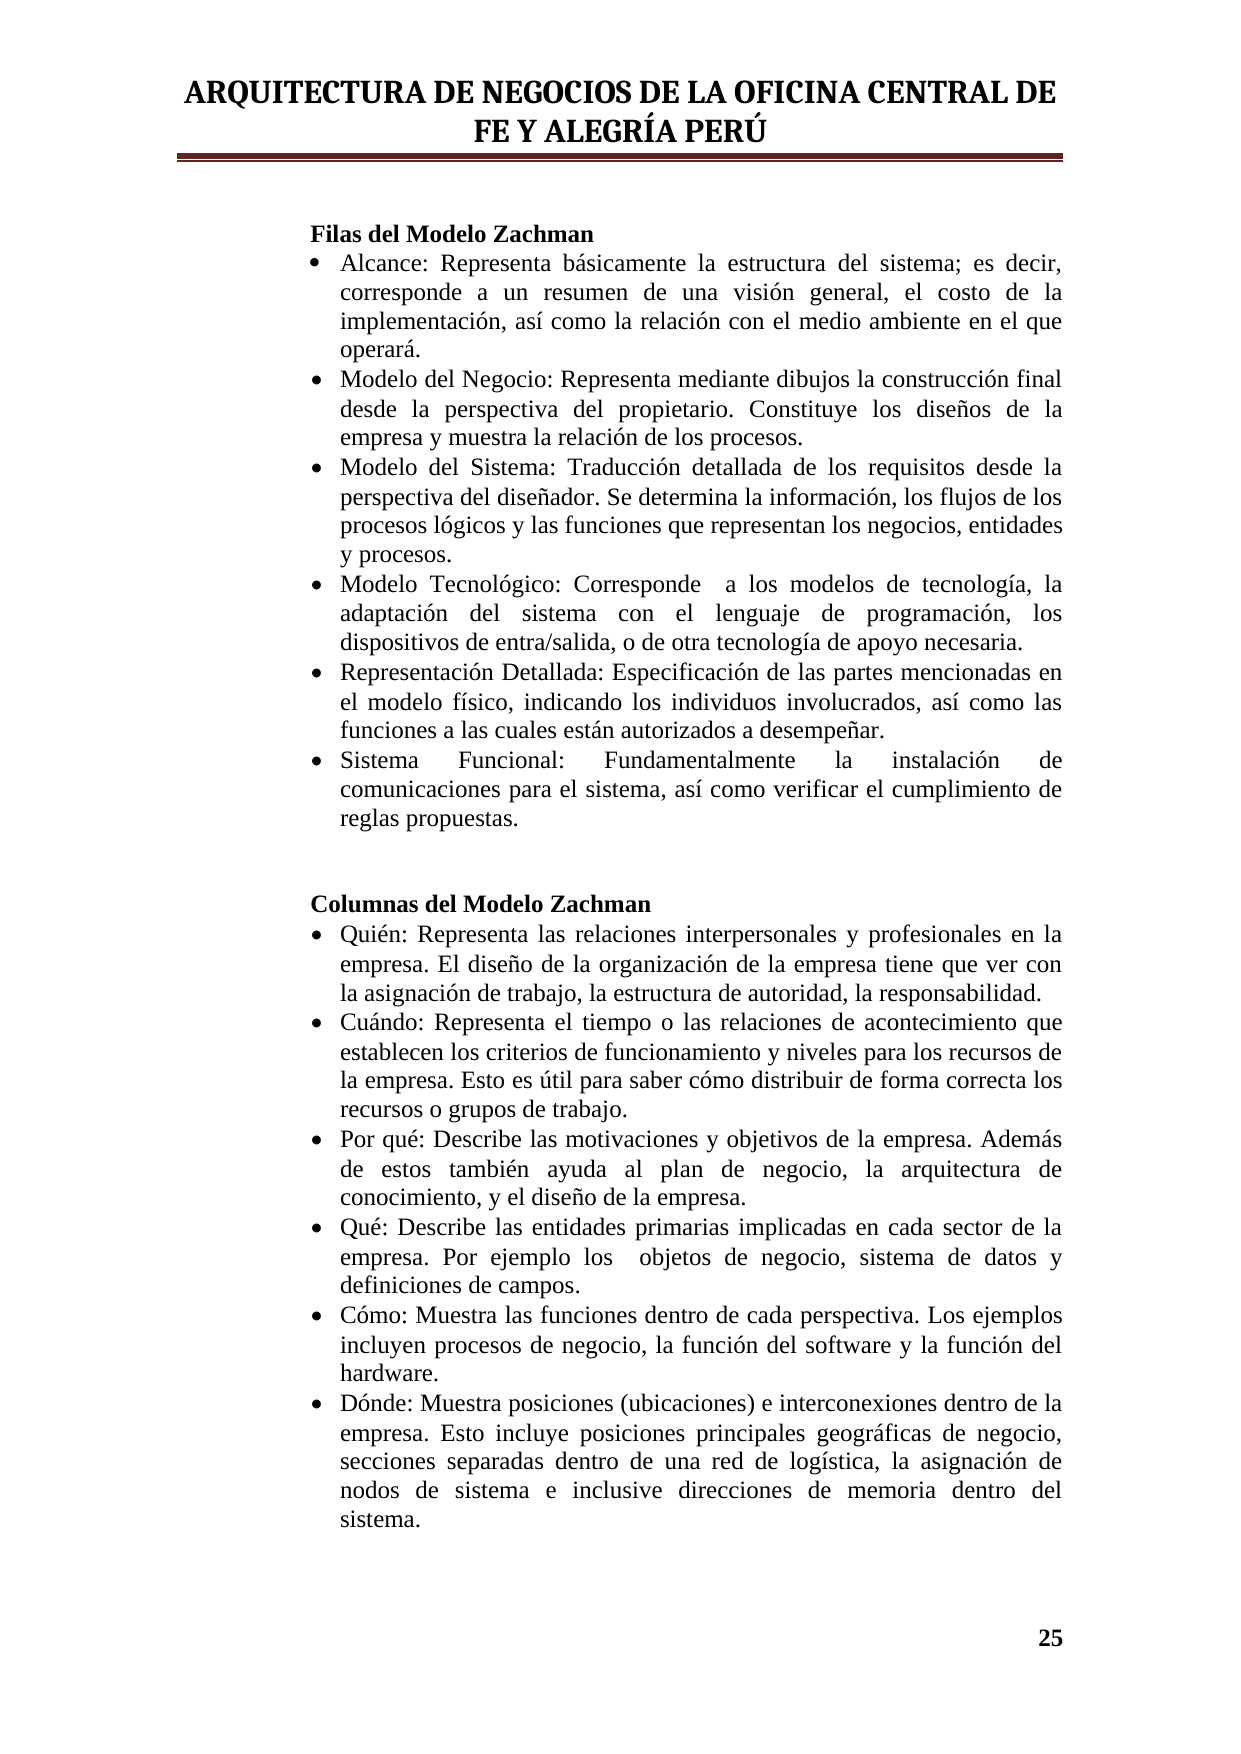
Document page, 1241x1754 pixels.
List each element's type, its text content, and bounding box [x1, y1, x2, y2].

list Modelo Tecnológico: Corresponde a los modelos de tecnología, la adaptación del sistema con el lenguaje de programación, los dispositivos de entra/salida, o de otra tecnología de apoyo necesaria. [310, 568, 1063, 656]
list Dónde: Muestra posiciones (ubicaciones) e interconexiones dentro de la empresa. Esto incluye posiciones principales geográficas de negocio, secciones separadas dentro de una red de logística, la asignación de nodos de sistema e inclusive direcciones de memoria dentro del sistema. [310, 1387, 1063, 1533]
list Sistema Funcional: Fundamentalmente la instalación de comunicaciones para el sistema, así como verificar el cumplimiento de reglas propuestas. [310, 744, 1063, 832]
list Por qué: Describe las motivaciones y objetivos de la empresa. Además de estos también ayuda al plan de negocio, la arquitectura de conocimiento, y el diseño de la empresa. [310, 1123, 1063, 1211]
list Quién: Representa las relaciones interpersonales y profesionales en la empresa. El diseño de la organización de la empresa tiene que ver con la asignación de trabajo, la estructura de autoridad, la responsabilidad. [310, 918, 1063, 1006]
list Modelo del Sistema: Traducción detallada de los requisitos desde la perspectiva del diseñador. Se determina la información, los flujos de los procesos lógicos y las funciones que representan los negocios, entidades y procesos. [310, 451, 1063, 568]
list Qué: Describe las entidades primarias implicadas en cada sector de la empresa. Por ejemplo los objetos de negocio, sistema de datos y definiciones de campos. [310, 1211, 1063, 1299]
list Representación Detallada: Especificación de las partes mencionadas en el modelo físico, indicando los individuos involucrados, así como las funciones a las cuales están autorizados a desempeñar. [310, 656, 1063, 744]
list Cuándo: Representa el tiempo o las relaciones de acontecimiento que establecen los criterios de funcionamiento y niveles para los recursos de la empresa. Esto es útil para saber cómo distribuir de forma correcta los recursos o grupos de trabajo. [310, 1006, 1063, 1123]
list Cómo: Muestra las funciones dentro de cada perspectiva. Los ejemplos incluyen procesos de negocio, la función del software y la función del hardware. [310, 1299, 1063, 1387]
list Modelo del Negocio: Representa mediante dibujos la construcción final desde la perspectiva del propietario. Constituye los diseños de la empresa y muestra la relación de los procesos. [310, 363, 1063, 451]
list Filas del Modelo Zachman [310, 219, 1063, 248]
list Columnas del Modelo Zachman [310, 889, 1063, 918]
list Alcance: Representa básicamente la estructura del sistema; es decir, corresponde a un resumen de una visión general, el costo de la implementación, así como la relación con el medio ambiente en el que operará. [310, 248, 1063, 363]
